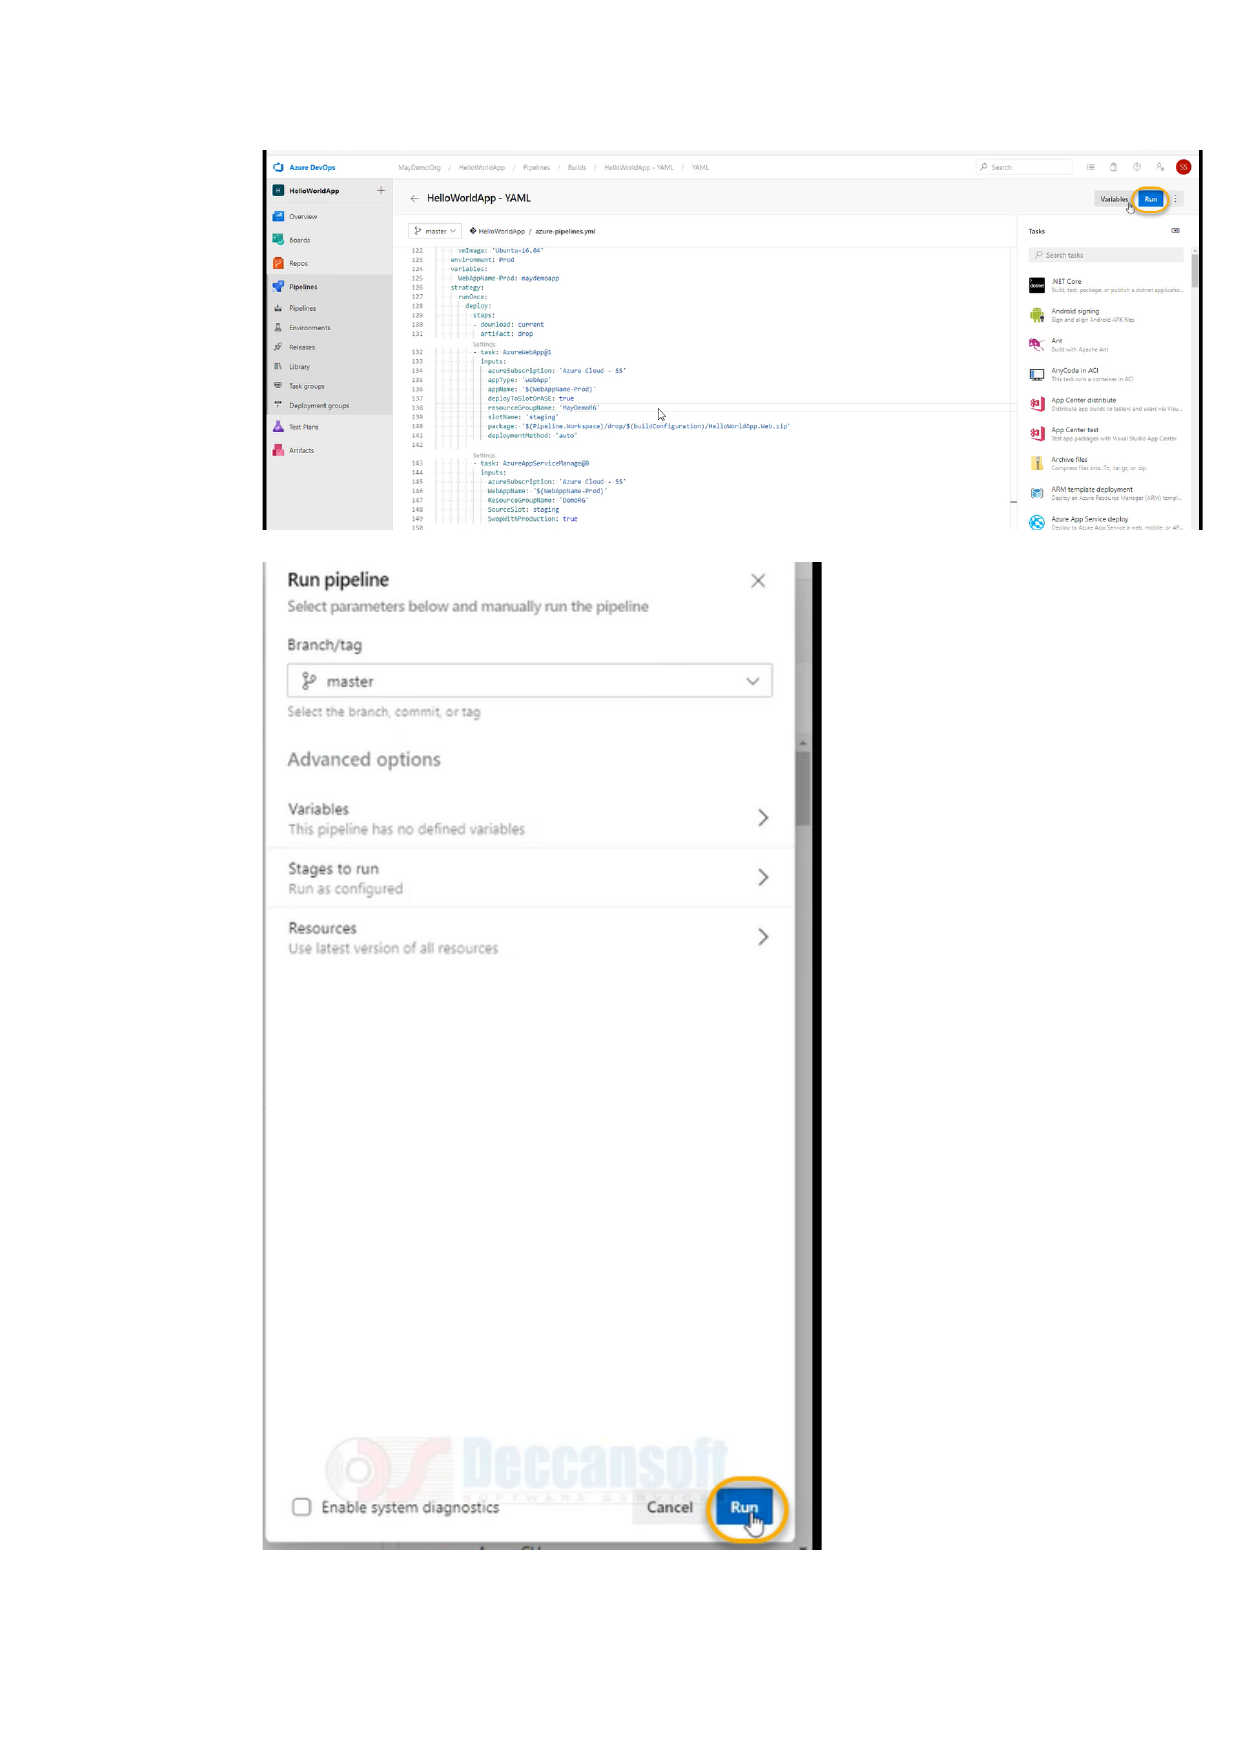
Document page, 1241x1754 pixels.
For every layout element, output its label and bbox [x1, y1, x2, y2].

picture [262, 562, 822, 1550]
picture [262, 150, 1203, 530]
